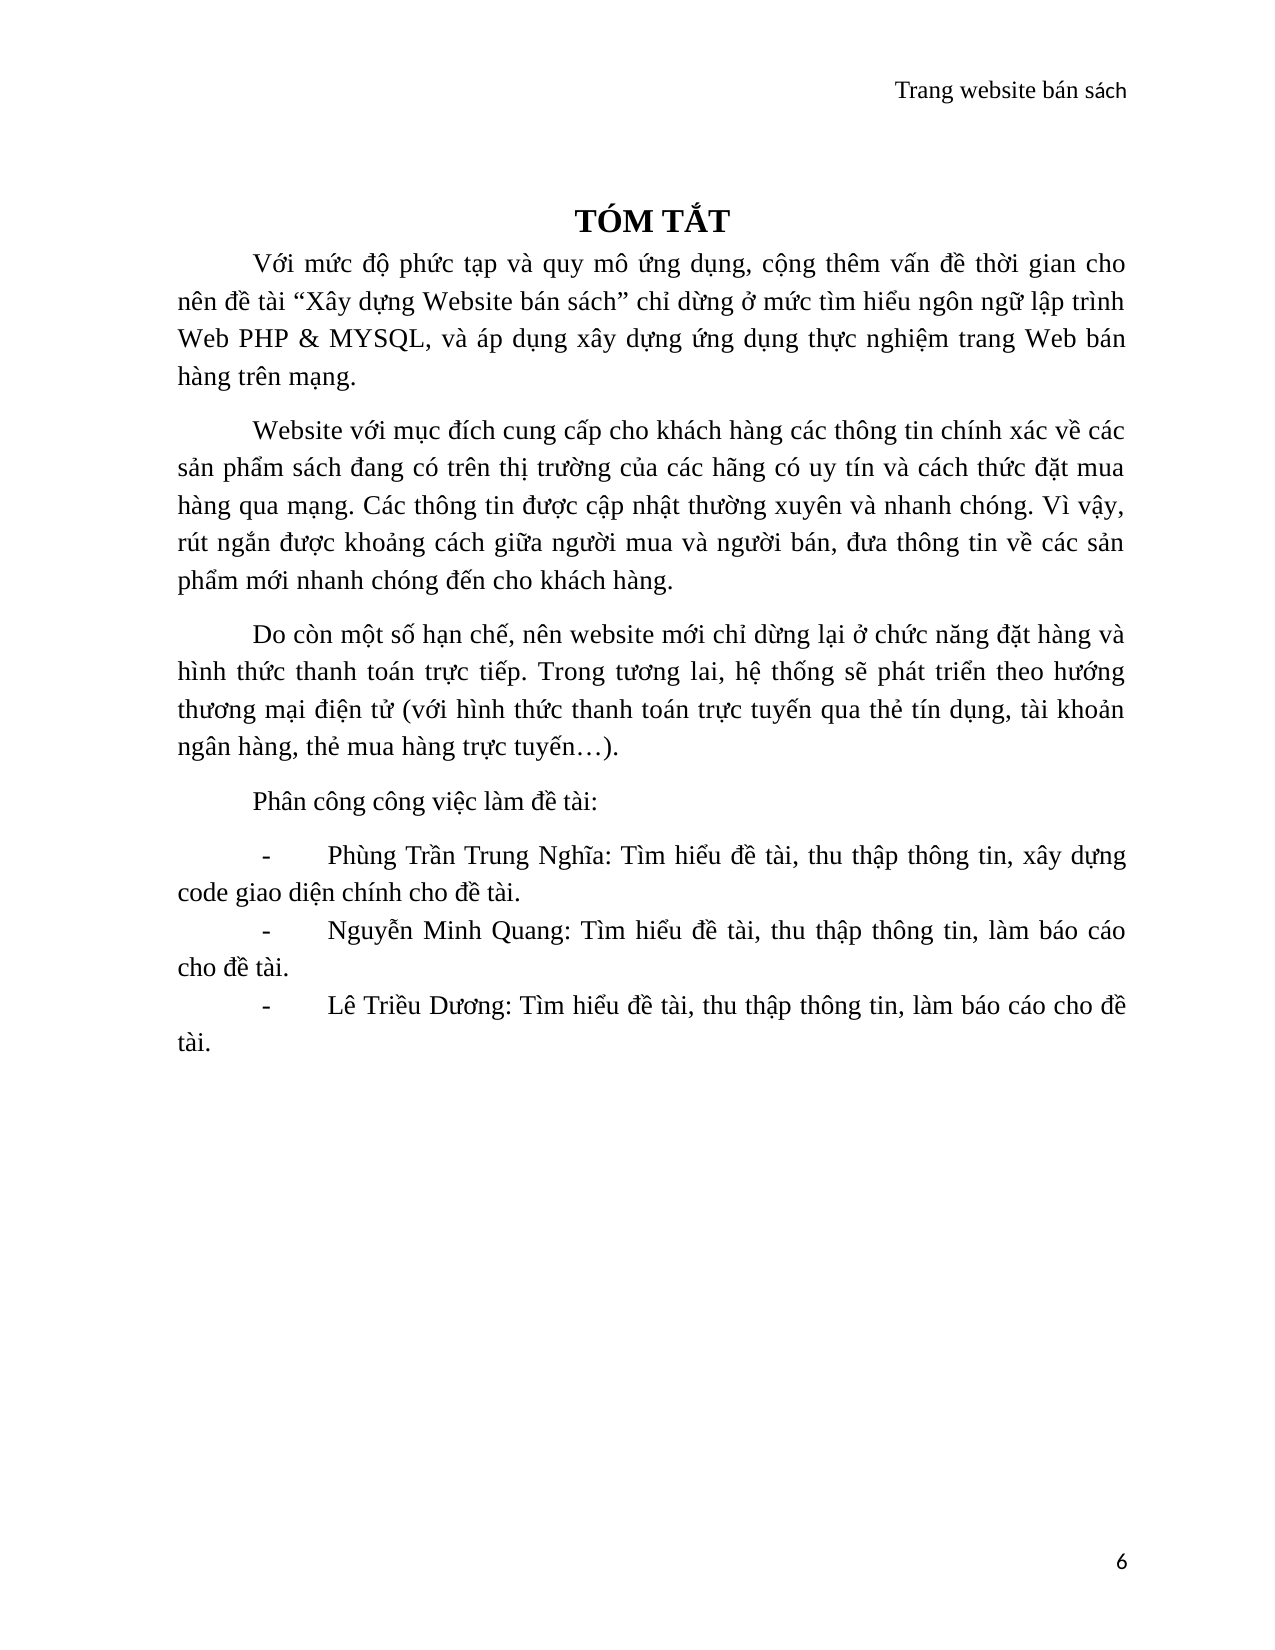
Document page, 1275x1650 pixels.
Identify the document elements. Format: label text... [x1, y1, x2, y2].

subtitle TÓM TẮT [177, 201, 1127, 239]
text Với mức độ phức tạp và quy mô ứng dụng, cộng thêm vấn đề thời gian cho nên đề tài “Xây dựng Website bán sách” chỉ dừng ở mức tìm hiểu ngôn ngữ lập trình Web PHP & MYSQL, và áp dụng xây dựng ứng dụng thực nghiệm trang Web bán hàng trên mạng. [177, 242, 1127, 392]
text Do còn một số hạn chế, nên website mới chỉ dừng lại ở chức năng đặt hàng và hình thức thanh toán trực tiếp. Trong tương lai, hệ thống sẽ phát triển theo hướng thương mại điện tử (với hình thức thanh toán trực tuyến qua thẻ tín dụng, tài khoản ngân hàng, thẻ mua hàng trực tuyến…). [177, 613, 1127, 763]
text Website với mục đích cung cấp cho khách hàng các thông tin chính xác về các sản phẩm sách đang có trên thị trường của các hãng có uy tín và cách thức đặt mua hàng qua mạng. Các thông tin được cập nhật thường xuyên và nhanh chóng. Vì vậy, rút ngắn được khoảng cách giữa người mua và người bán, đưa thông tin về các sản phẩm mới nhanh chóng đến cho khách hàng. [177, 409, 1127, 597]
list Phùng Trần Trung Nghĩa: Tìm hiểu đề tài, thu thập thông tin, xây dựng code giao diện chính cho đề tài. [177, 834, 1127, 909]
list Lê Triều Dương: Tìm hiểu đề tài, thu thập thông tin, làm báo cáo cho đề tài. [177, 984, 1127, 1059]
list Nguyễn Minh Quang: Tìm hiểu đề tài, thu thập thông tin, làm báo cáo cho đề tài. [177, 909, 1127, 984]
text Phân công công việc làm đề tài: [177, 780, 1127, 817]
